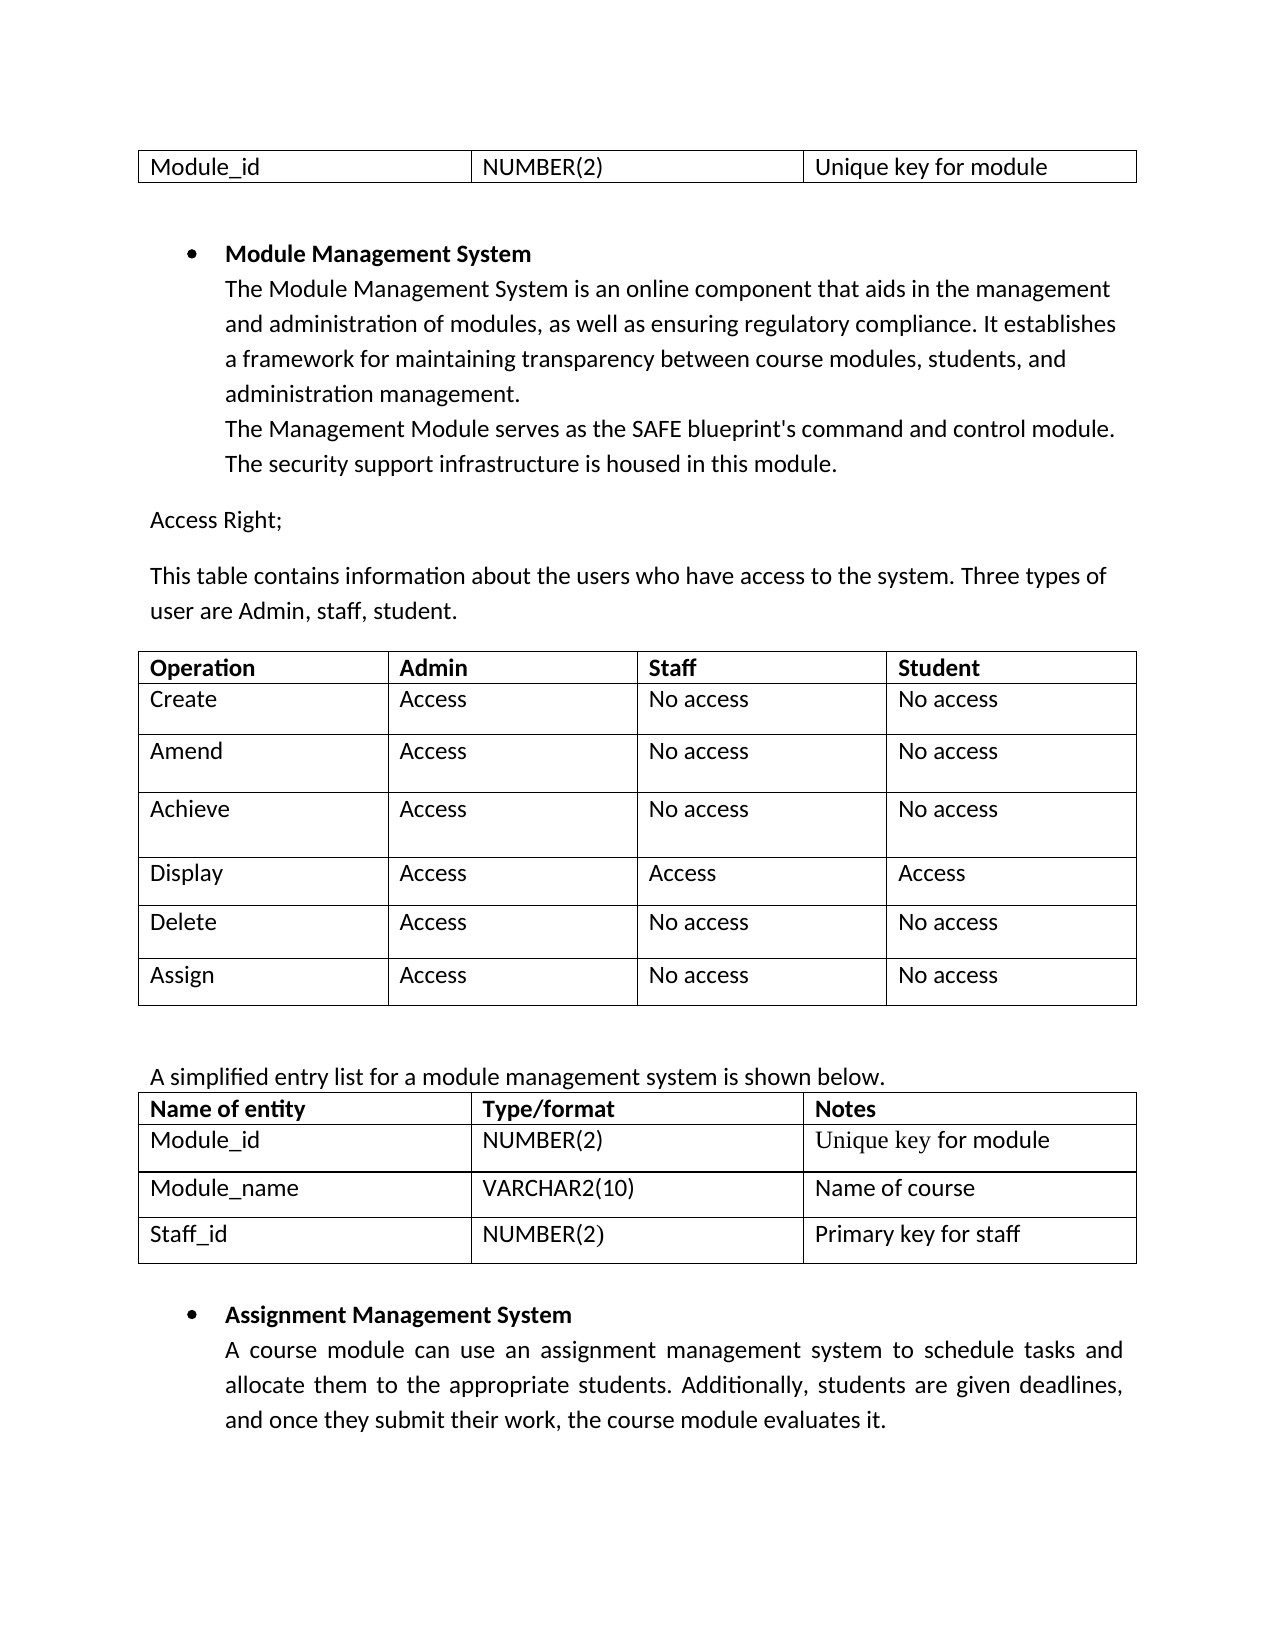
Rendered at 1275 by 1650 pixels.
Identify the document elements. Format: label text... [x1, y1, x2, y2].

table_header Admin [389, 652, 637, 682]
table_cell Assign [139, 959, 388, 1005]
table_cell Create [139, 684, 388, 734]
table_cell No access [887, 684, 1136, 734]
table_cell NUMBER(2) [472, 151, 803, 182]
list The Module Management System is an online component that aids in the management and administration of modules, as well as ensuring regulatory compliance. It establishes a framework for maintaining transparency between course modules, students, and administration management. [225, 273, 1125, 409]
table_cell No access [887, 959, 1136, 1005]
table_header Operation [139, 652, 388, 682]
list A course module can use an assignment management system to schedule tasks and allocate them to the appropriate students. Additionally, students are given deadlines, and once they submit their work, the course module evaluates it. [225, 1334, 1125, 1434]
table_cell No access [887, 735, 1136, 792]
table_header Name of entity [139, 1093, 471, 1124]
table_cell Access [887, 858, 1136, 904]
text This table contains information about the users who have access to the system. Three types of user are Admin, staff, student. [150, 560, 1125, 626]
table_cell Module_name [139, 1173, 471, 1217]
table_cell No access [887, 906, 1136, 958]
table_cell No access [638, 906, 886, 958]
table_cell No access [638, 959, 886, 1005]
table_cell Primary key for staff [804, 1218, 1136, 1263]
table_cell Access [389, 684, 637, 734]
table_cell Access [389, 735, 637, 792]
list Module Management System [187, 238, 1125, 269]
table_cell Unique key for module [804, 1125, 1136, 1171]
table_cell Achieve [139, 793, 388, 857]
table_cell Name of course [804, 1173, 1136, 1217]
text Access Right; [150, 504, 1125, 535]
table_cell Access [389, 858, 637, 904]
table_cell Access [638, 858, 886, 904]
table_cell Access [389, 906, 637, 958]
table_cell Module_id [139, 1125, 471, 1171]
title A simplified entry list for a module management system is shown below. [150, 1062, 1125, 1092]
table_cell Display [139, 858, 388, 904]
table_cell NUMBER(2) [472, 1125, 803, 1171]
table_cell No access [638, 735, 886, 792]
list Assignment Management System [187, 1299, 1125, 1329]
table_cell Delete [139, 906, 388, 958]
table_cell Staff_id [139, 1218, 471, 1263]
table_cell Unique key for module [804, 151, 1136, 182]
table_cell No access [638, 793, 886, 857]
table_cell No access [638, 684, 886, 734]
table_cell No access [887, 793, 1136, 857]
table_cell Access [389, 793, 637, 857]
table_cell Module_id [139, 151, 471, 182]
table_cell NUMBER(2) [472, 1218, 803, 1263]
table_cell Access [389, 959, 637, 1005]
table_header Staff [638, 652, 886, 682]
list The Management Module serves as the SAFE blueprint's command and control module. The security support infrastructure is housed in this module. [225, 413, 1125, 479]
table_header Student [887, 652, 1136, 682]
table_cell Amend [139, 735, 388, 792]
table_header Type/format [472, 1093, 803, 1124]
table_header Notes [804, 1093, 1136, 1124]
table_cell VARCHAR2(10) [472, 1173, 803, 1217]
